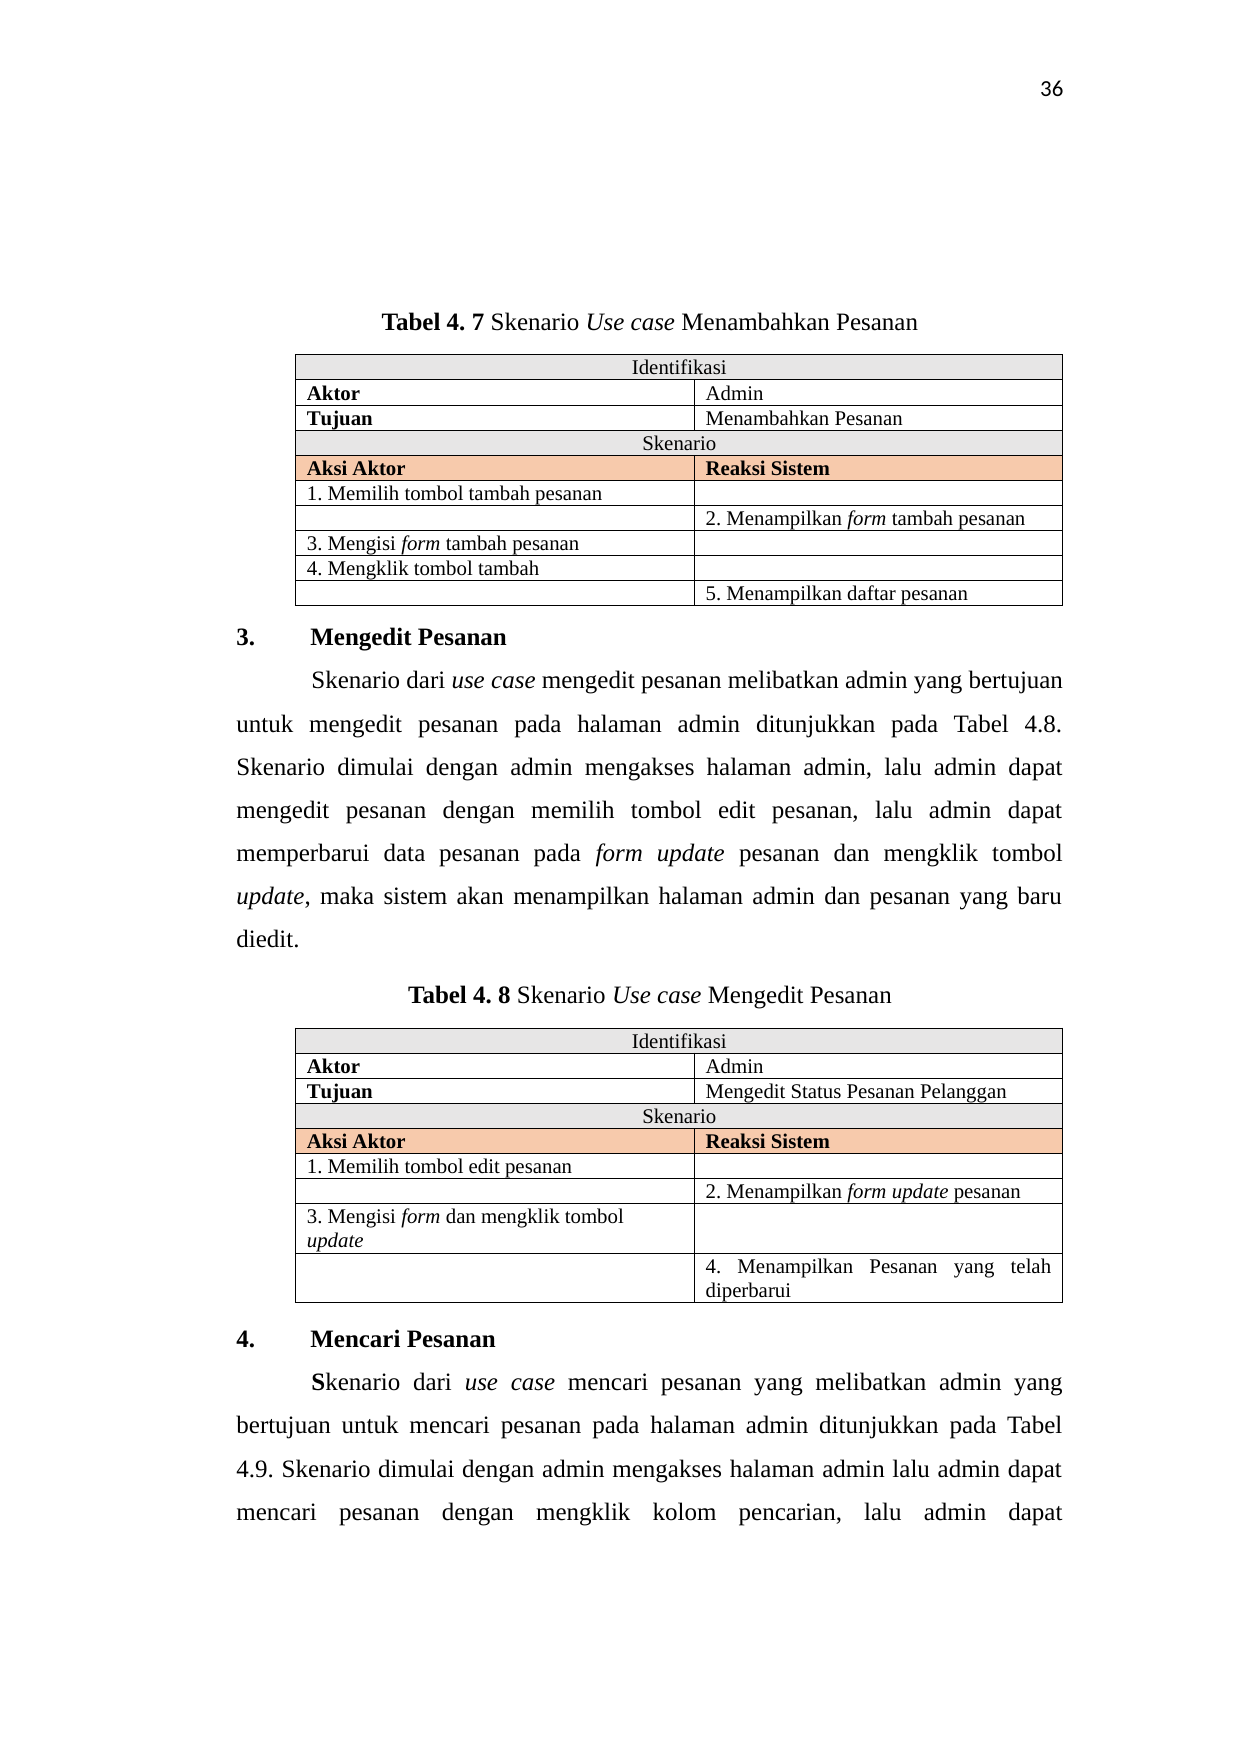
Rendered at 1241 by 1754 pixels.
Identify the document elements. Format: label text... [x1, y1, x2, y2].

table_cell Reaksi Sistem [695, 456, 1062, 480]
table_header Identifikasi [296, 355, 1062, 379]
table_cell [695, 556, 1062, 580]
table_header Identifikasi [296, 1029, 1062, 1053]
table_cell 3. Mengisi form dan mengklik tombol update [296, 1204, 694, 1252]
table_cell Mengedit Status Pesanan Pelanggan [695, 1079, 1062, 1103]
table_cell Tujuan [296, 1079, 694, 1103]
table_cell 1. Memilih tombol tambah pesanan [296, 481, 694, 505]
text Skenario dari use case mengedit pesanan melibatkan admin yang bertujuan untuk mengedit pesanan pada halaman admin ditunjukkan pada Tabel 4.8. Skenario dimulai dengan admin mengakses halaman admin, lalu admin dapat mengedit pesanan dengan memilih tombol edit pesanan, lalu admin dapat memperbarui data pesanan pada form update pesanan dan mengklik tombol update, maka sistem akan menampilkan halaman admin dan pesanan yang baru diedit. [236, 666, 1063, 953]
table_cell 2. Menampilkan form tambah pesanan [695, 506, 1062, 530]
table_cell Tujuan [296, 406, 694, 429]
table_cell [296, 506, 694, 530]
table_cell Admin [695, 1054, 1062, 1078]
table_cell Aktor [296, 1054, 694, 1078]
table_cell Skenario [296, 1104, 1062, 1128]
table_cell Admin [695, 380, 1062, 404]
table_cell 4. Menampilkan Pesanan yang telah diperbarui [695, 1254, 1062, 1302]
table_cell [695, 531, 1062, 555]
list Mencari Pesanan [236, 1324, 1063, 1353]
table_cell Aktor [296, 380, 694, 404]
table_cell Skenario [296, 431, 1062, 455]
table_cell [296, 1179, 694, 1203]
table_cell 5. Menampilkan daftar pesanan [695, 581, 1062, 605]
text Tabel 4. 8 Skenario Use case Mengedit Pesanan [236, 980, 1063, 1009]
table_cell 1. Memilih tombol edit pesanan [296, 1154, 694, 1178]
table_cell 3. Mengisi form tambah pesanan [296, 531, 694, 555]
table_cell [296, 1254, 694, 1302]
table_cell Menambahkan Pesanan [695, 406, 1062, 429]
table_cell 2. Menampilkan form update pesanan [695, 1179, 1062, 1203]
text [236, 1367, 1063, 1526]
table_cell Aksi Aktor [296, 456, 694, 480]
table_cell [296, 581, 694, 605]
table_cell [695, 1154, 1062, 1178]
text Tabel 4. 7 Skenario Use case Menambahkan Pesanan [236, 307, 1063, 335]
table_cell [695, 481, 1062, 505]
table_cell Reaksi Sistem [695, 1129, 1062, 1153]
list Mengedit Pesanan [236, 622, 1063, 651]
table_cell 4. Mengklik tombol tambah [296, 556, 694, 580]
table_cell [695, 1204, 1062, 1252]
table_cell Aksi Aktor [296, 1129, 694, 1153]
